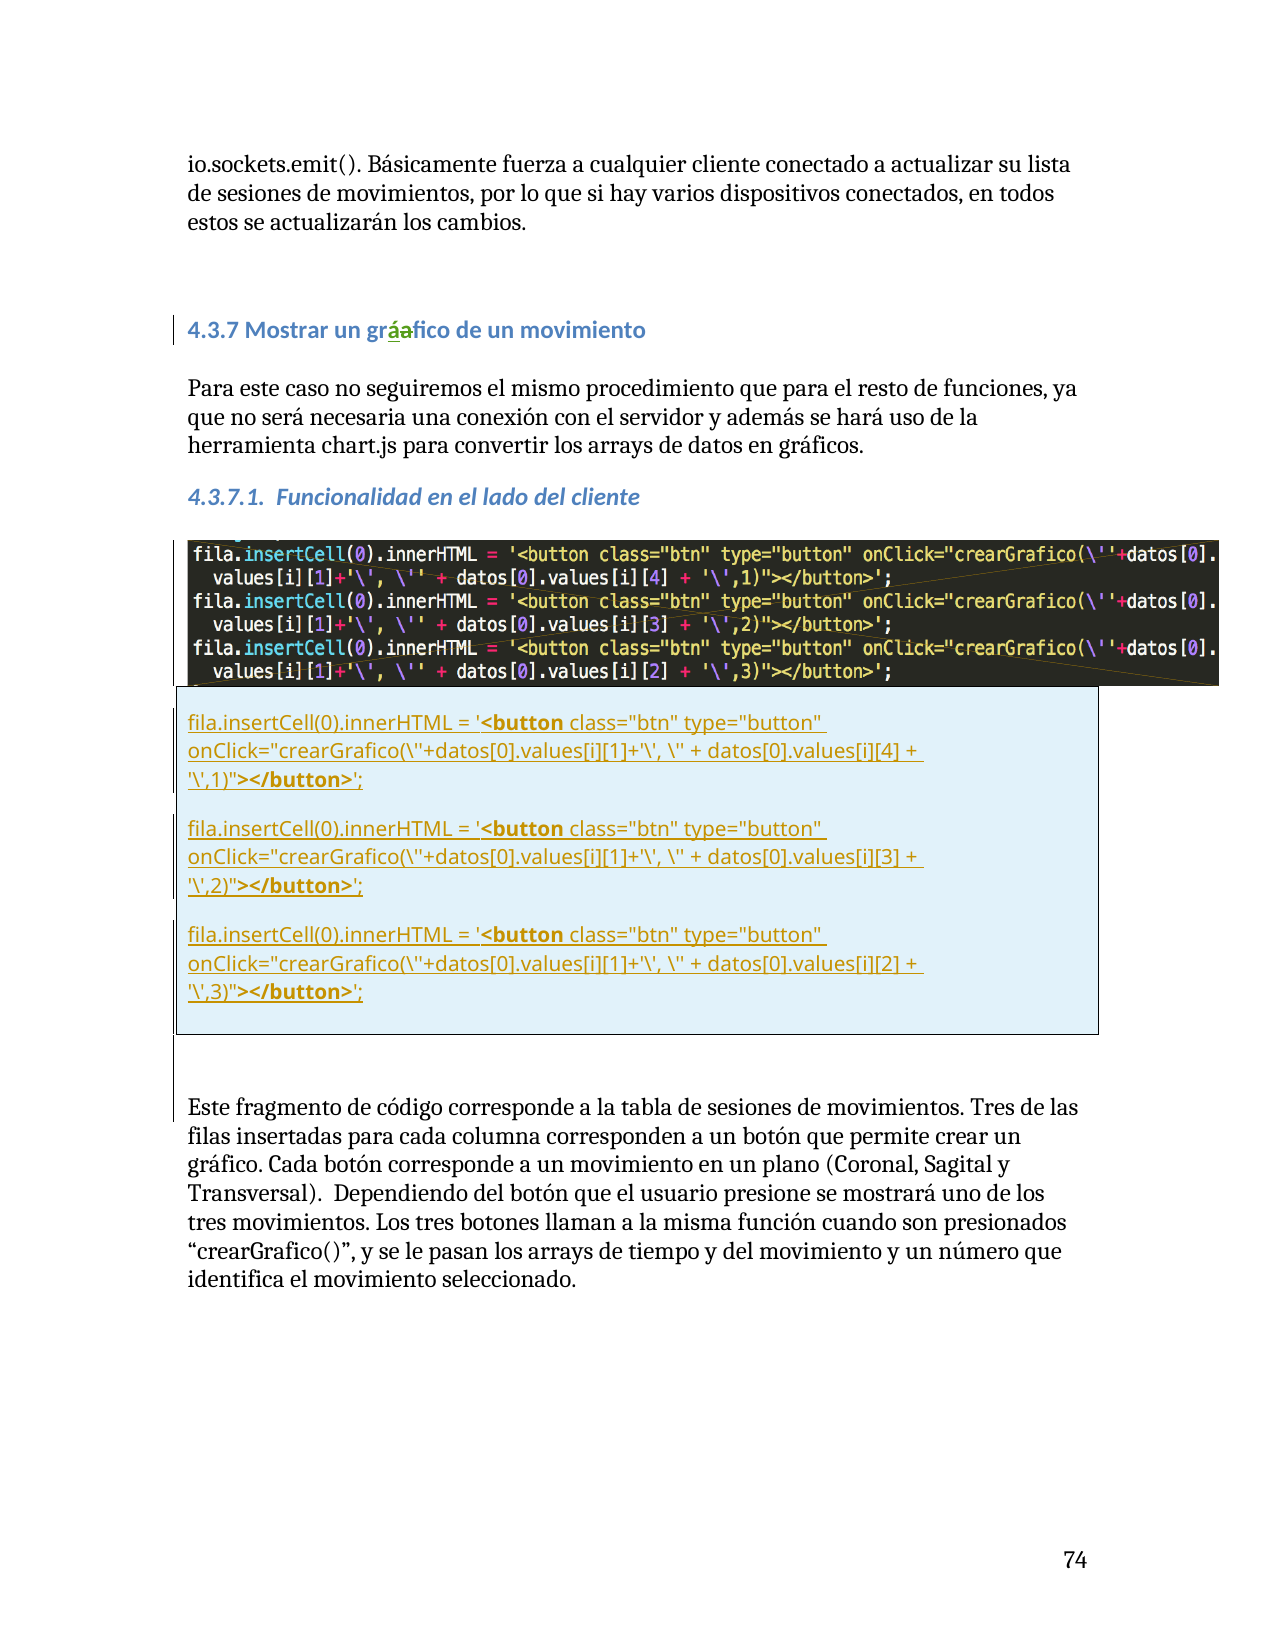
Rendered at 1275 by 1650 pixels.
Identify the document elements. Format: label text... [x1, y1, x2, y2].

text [187, 150, 1087, 236]
text Para este caso no seguiremos el mismo procedimiento que para el resto de funciones, ya que no será necesaria una conexión con el servidor y además se hará uso de la herramienta chart.js para convertir los arrays de datos en gráficos. [187, 374, 1087, 460]
subtitle 4.3.7.1. Funcionalidad en el lado del cliente [187, 481, 1087, 511]
picture [187, 541, 695, 685]
picture [711, 541, 1219, 685]
text Este fragmento de código corresponde a la tabla de sesiones de movimientos. Tres de las filas insertadas para cada columna corresponden a un botón que permite crear un gráfico. Cada botón corresponde a un movimiento en un plano (Coronal, Sagital y Transversal). Dependiendo del botón que el usuario presione se mostrará uno de los tres movimientos. Los tres botones llaman a la misma función cuando son presionados “crearGrafico()”, y se le pasan los arrays de tiempo y del movimiento y un número que identifica el movimiento seleccionado. [187, 1093, 1087, 1294]
picture [195, 614, 1211, 686]
picture [194, 540, 1212, 612]
subtitle 4.3.7 Mostrar un grfico de un movimiento [187, 314, 1087, 345]
